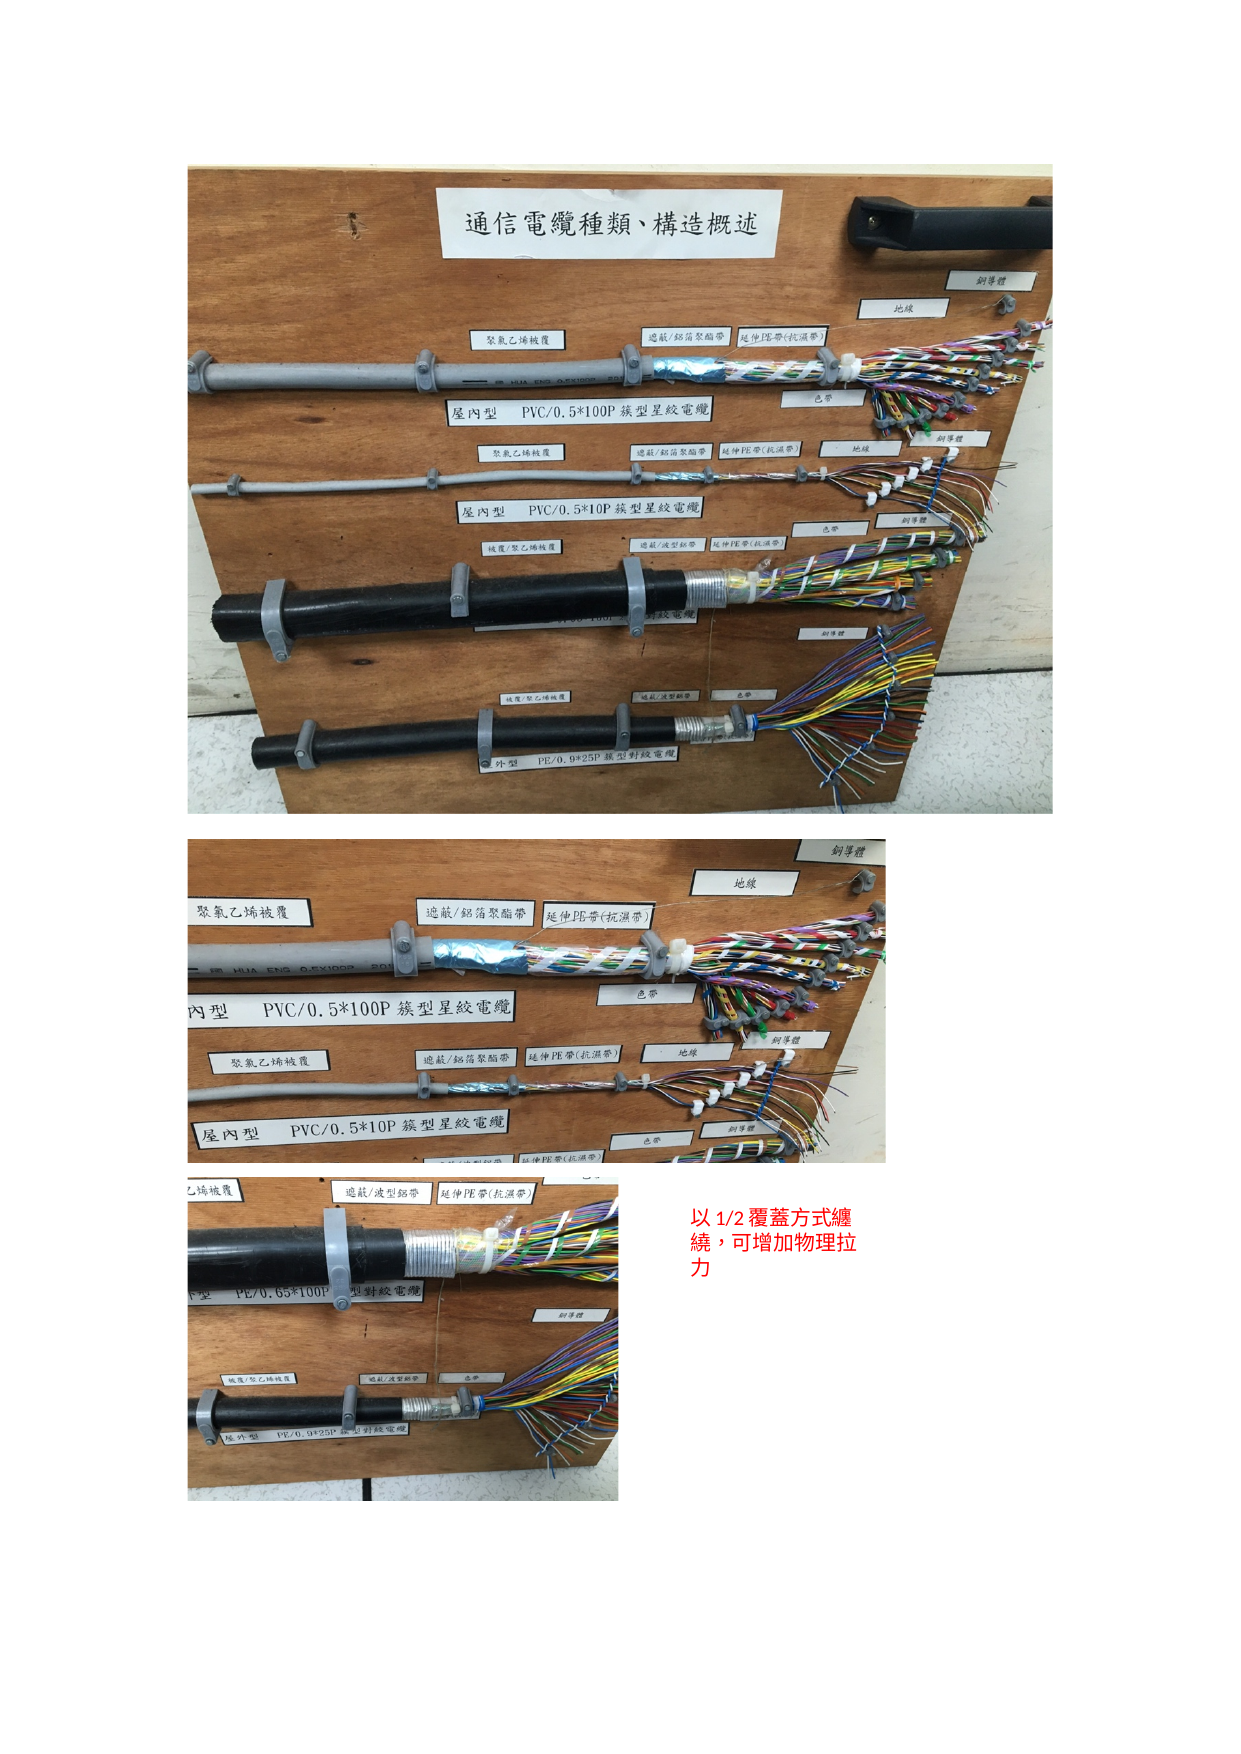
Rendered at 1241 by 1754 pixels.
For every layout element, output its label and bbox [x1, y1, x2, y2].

picture [187, 839, 886, 1163]
picture [187, 1177, 619, 1501]
picture [187, 164, 1053, 814]
